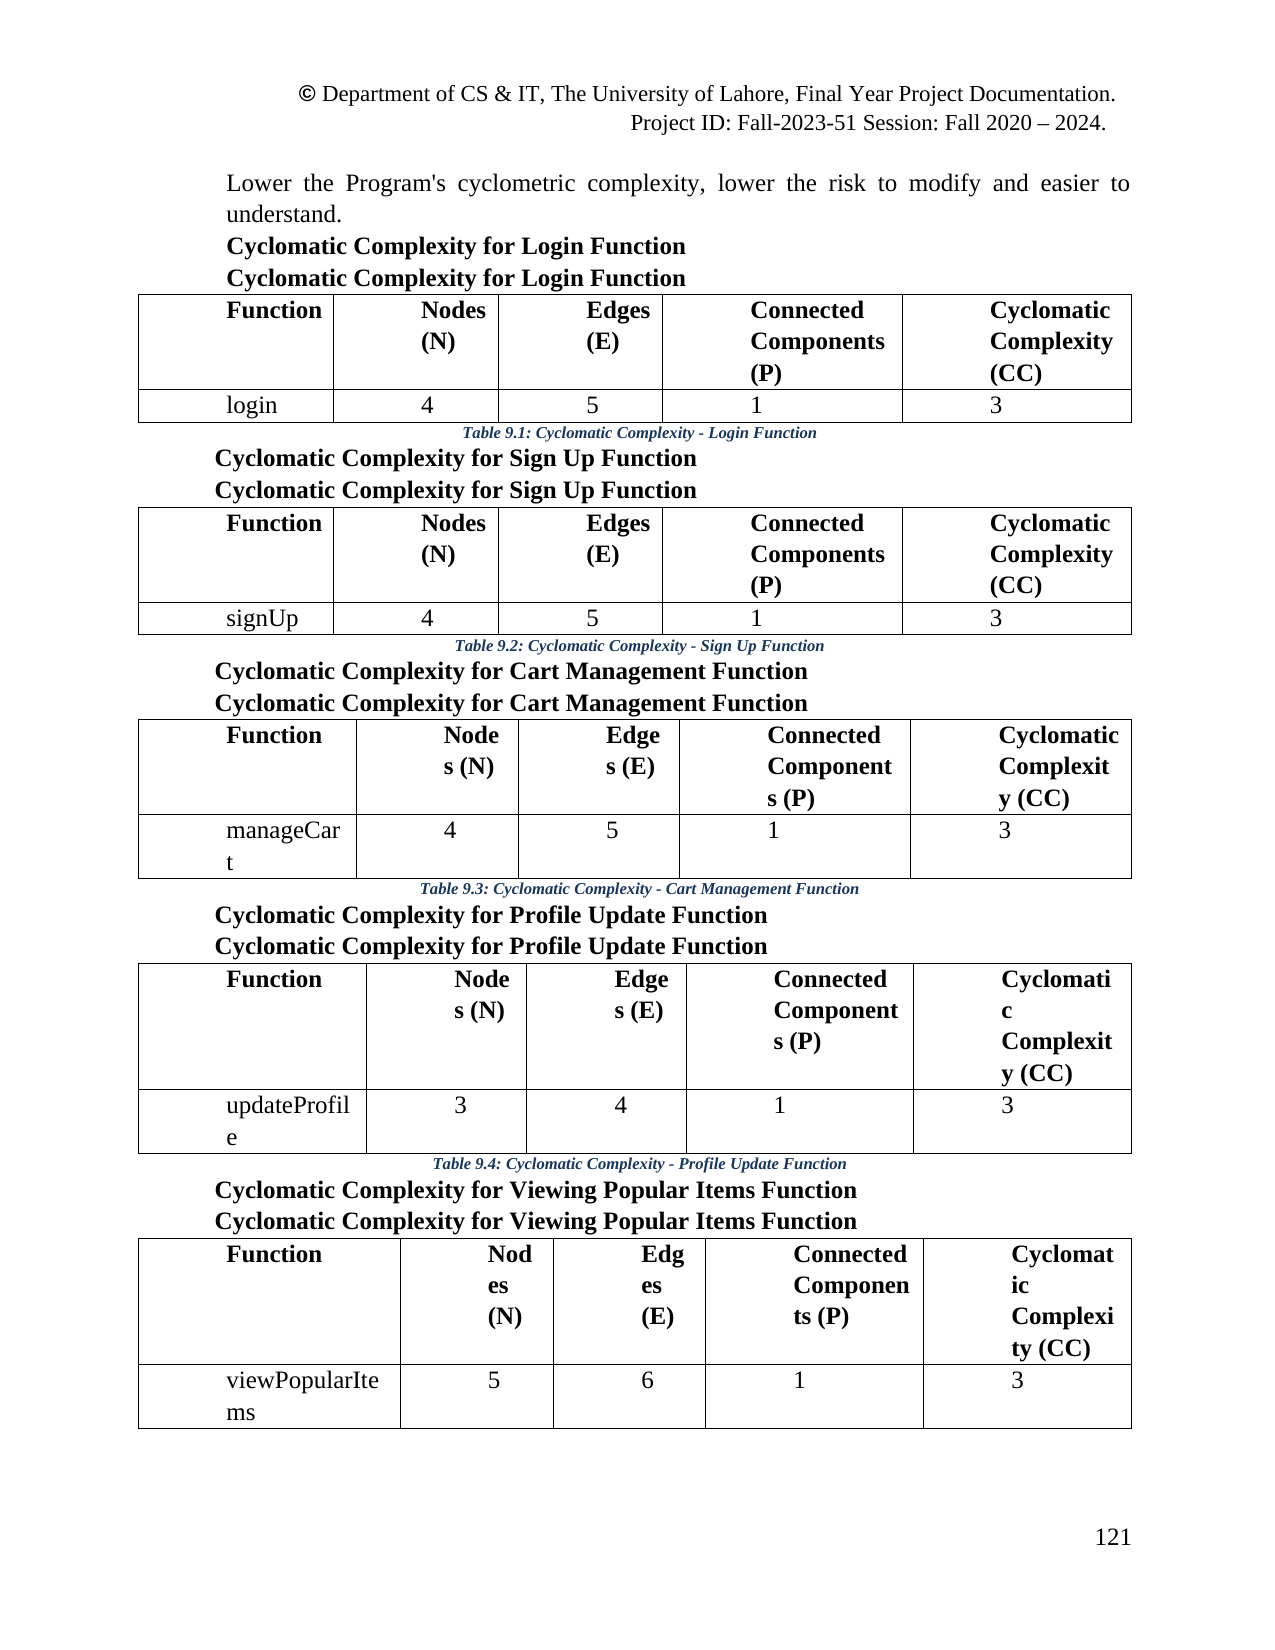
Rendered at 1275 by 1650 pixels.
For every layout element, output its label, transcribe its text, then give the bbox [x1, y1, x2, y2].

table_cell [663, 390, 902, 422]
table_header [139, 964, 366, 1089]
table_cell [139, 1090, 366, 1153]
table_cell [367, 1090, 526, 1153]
text Cyclomatic Complexity for Cart Management Function [214, 688, 1132, 716]
subtitle Table 9.3: Cyclomatic Complexity - Cart Management Function [149, 879, 1132, 898]
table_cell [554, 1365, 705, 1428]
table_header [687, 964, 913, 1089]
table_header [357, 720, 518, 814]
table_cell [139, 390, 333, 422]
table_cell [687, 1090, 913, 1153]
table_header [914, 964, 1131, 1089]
text Cyclomatic Complexity for Profile Update Function [214, 931, 1132, 960]
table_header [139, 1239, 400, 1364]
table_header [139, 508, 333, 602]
subtitle Table 9.4: Cyclomatic Complexity - Profile Update Function [149, 1154, 1132, 1173]
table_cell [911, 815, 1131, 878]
subtitle Table 9.2: Cyclomatic Complexity - Sign Up Function [149, 635, 1132, 654]
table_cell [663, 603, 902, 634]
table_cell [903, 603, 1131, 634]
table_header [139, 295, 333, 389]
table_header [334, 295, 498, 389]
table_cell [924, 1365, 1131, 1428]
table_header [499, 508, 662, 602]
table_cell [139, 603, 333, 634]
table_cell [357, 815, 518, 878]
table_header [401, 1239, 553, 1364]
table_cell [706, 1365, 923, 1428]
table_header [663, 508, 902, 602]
text Cyclomatic Complexity for Cart Management Function [214, 656, 1132, 685]
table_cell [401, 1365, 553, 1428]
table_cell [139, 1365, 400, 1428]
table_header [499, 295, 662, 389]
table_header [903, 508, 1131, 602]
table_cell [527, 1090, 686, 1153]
text Cyclomatic Complexity for Login Function [226, 263, 1132, 291]
text Cyclomatic Complexity for Viewing Popular Items Function [214, 1206, 1132, 1235]
text Cyclomatic Complexity for Login Function [226, 231, 1132, 260]
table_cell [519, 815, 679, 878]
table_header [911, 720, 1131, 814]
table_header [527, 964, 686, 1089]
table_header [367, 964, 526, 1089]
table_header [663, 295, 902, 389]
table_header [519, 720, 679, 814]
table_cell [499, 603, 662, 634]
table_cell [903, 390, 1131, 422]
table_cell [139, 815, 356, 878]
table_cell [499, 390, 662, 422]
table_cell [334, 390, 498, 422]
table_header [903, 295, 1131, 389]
text Cyclomatic Complexity for Profile Update Function [214, 900, 1132, 928]
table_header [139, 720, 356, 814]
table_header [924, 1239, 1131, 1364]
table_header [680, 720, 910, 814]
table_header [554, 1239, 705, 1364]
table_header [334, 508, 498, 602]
text Cyclomatic Complexity for Viewing Popular Items Function [214, 1175, 1132, 1203]
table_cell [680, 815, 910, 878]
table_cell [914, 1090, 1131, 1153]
subtitle Table 9.1: Cyclomatic Complexity - Login Function [149, 423, 1132, 442]
text Cyclomatic Complexity for Sign Up Function [214, 475, 1132, 504]
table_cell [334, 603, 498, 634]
text Cyclomatic Complexity for Sign Up Function [214, 443, 1132, 472]
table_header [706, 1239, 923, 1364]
text Lower the Program's cyclometric complexity, lower the risk to modify and easier to understand. [226, 168, 1132, 228]
